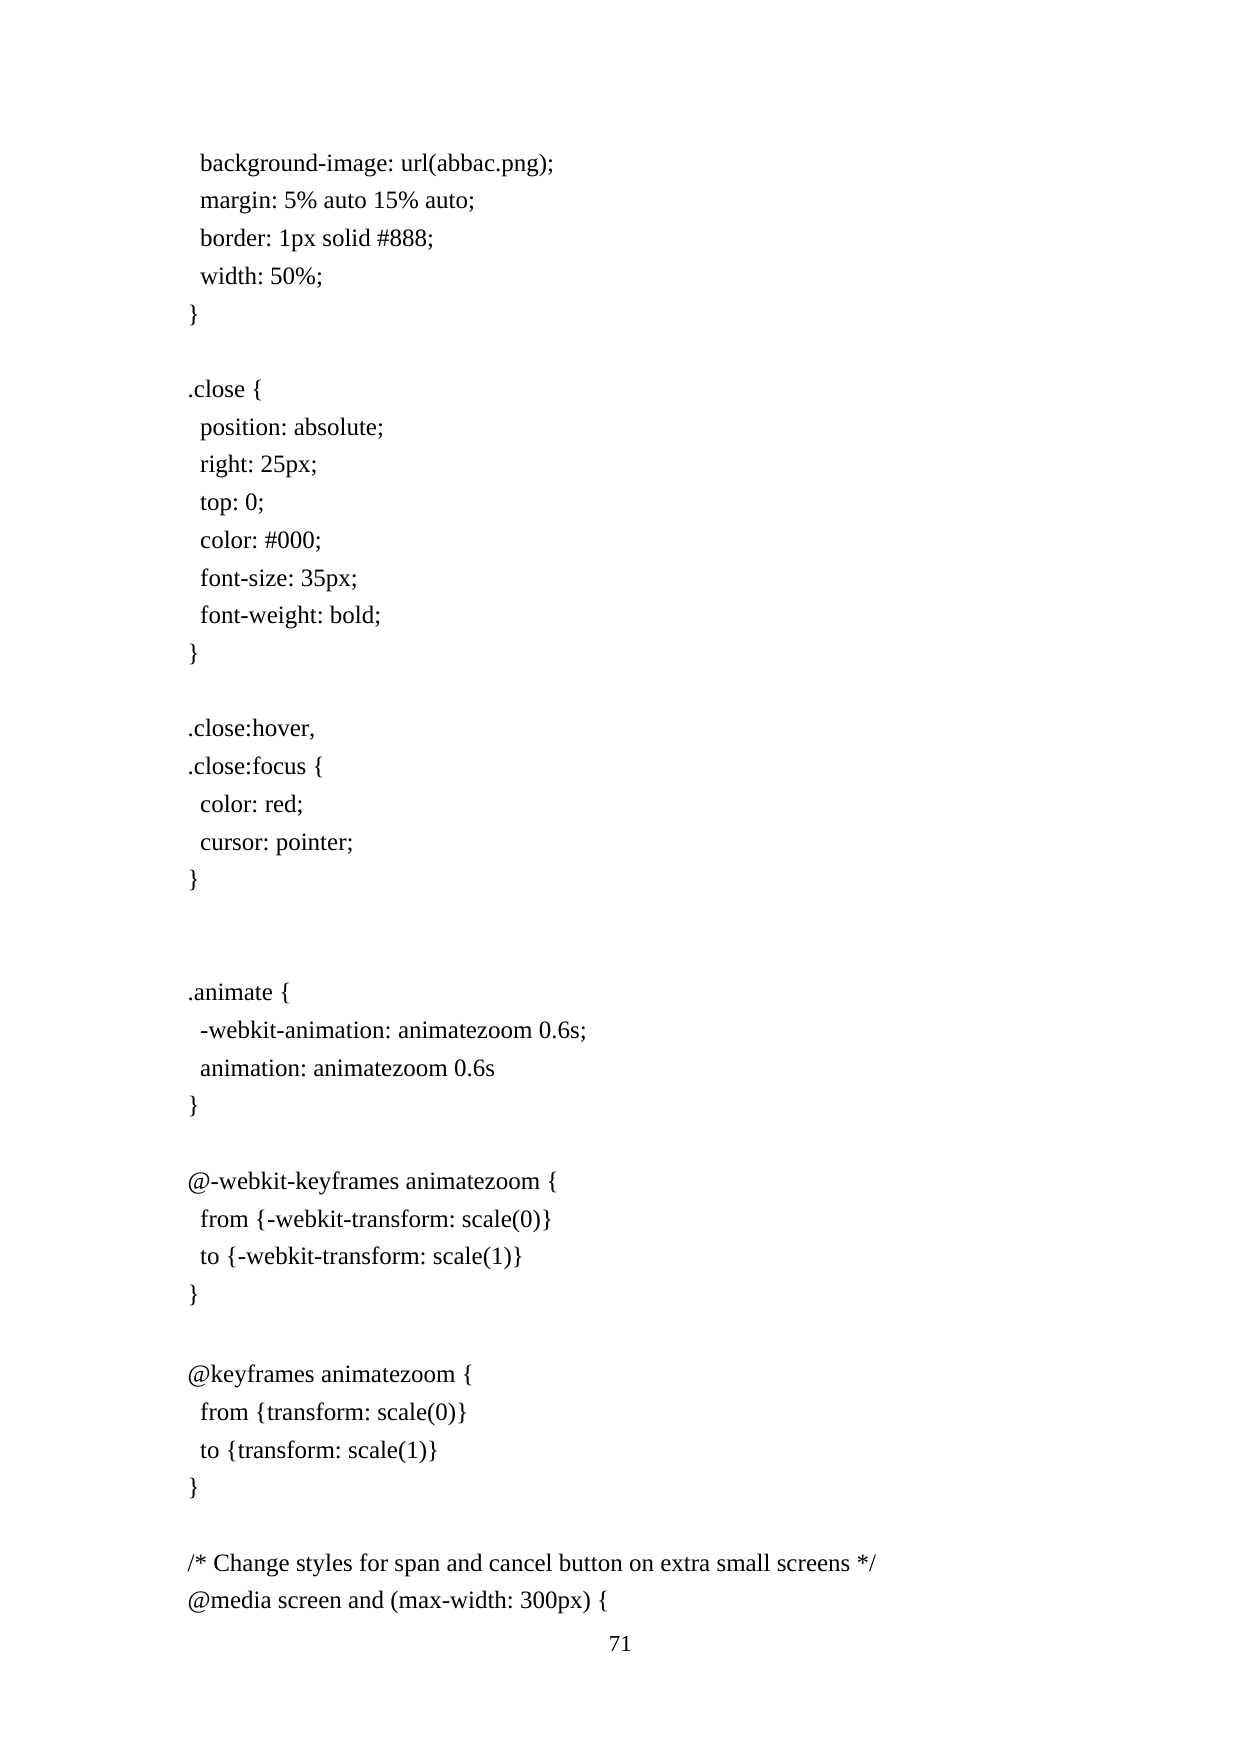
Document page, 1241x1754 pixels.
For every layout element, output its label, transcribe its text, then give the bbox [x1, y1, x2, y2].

subtitle @keyframes animatezoom { [187, 1359, 1140, 1388]
subtitle } [187, 864, 1140, 893]
subtitle } [187, 1091, 1140, 1119]
subtitle right: 25px; [187, 449, 1140, 478]
subtitle font-size: 35px; [187, 563, 1140, 591]
subtitle to {-webkit-transform: scale(1)} [187, 1241, 1140, 1270]
subtitle -webkit-animation: animatezoom 0.6s; [187, 1015, 1140, 1044]
subtitle } [187, 1472, 1140, 1501]
subtitle } [187, 299, 1140, 327]
subtitle .close:hover, [187, 713, 1140, 742]
subtitle top: 0; [187, 487, 1140, 516]
subtitle position: absolute; [187, 412, 1140, 441]
subtitle @media screen and (max-width: 300px) { [187, 1586, 1140, 1614]
subtitle .close:focus { [187, 751, 1140, 780]
subtitle /* Change styles for span and cancel button on extra small screens */ [187, 1548, 1140, 1577]
subtitle } [187, 638, 1140, 667]
subtitle background-image: url(abbac.png); [187, 148, 1140, 177]
subtitle } [187, 1279, 1140, 1308]
subtitle @-webkit-keyframes animatezoom { [187, 1166, 1140, 1195]
subtitle margin: 5% auto 15% auto; [187, 186, 1140, 214]
subtitle color: red; [187, 789, 1140, 818]
subtitle from {transform: scale(0)} [187, 1397, 1140, 1426]
subtitle cursor: pointer; [187, 827, 1140, 855]
subtitle width: 50%; [187, 261, 1140, 290]
subtitle color: #000; [187, 525, 1140, 554]
subtitle font-weight: bold; [187, 600, 1140, 629]
subtitle animation: animatezoom 0.6s [187, 1053, 1140, 1082]
subtitle .animate { [187, 977, 1140, 1006]
subtitle to {transform: scale(1)} [187, 1435, 1140, 1463]
subtitle border: 1px solid #888; [187, 223, 1140, 252]
subtitle .close { [187, 374, 1140, 403]
subtitle from {-webkit-transform: scale(0)} [187, 1204, 1140, 1232]
